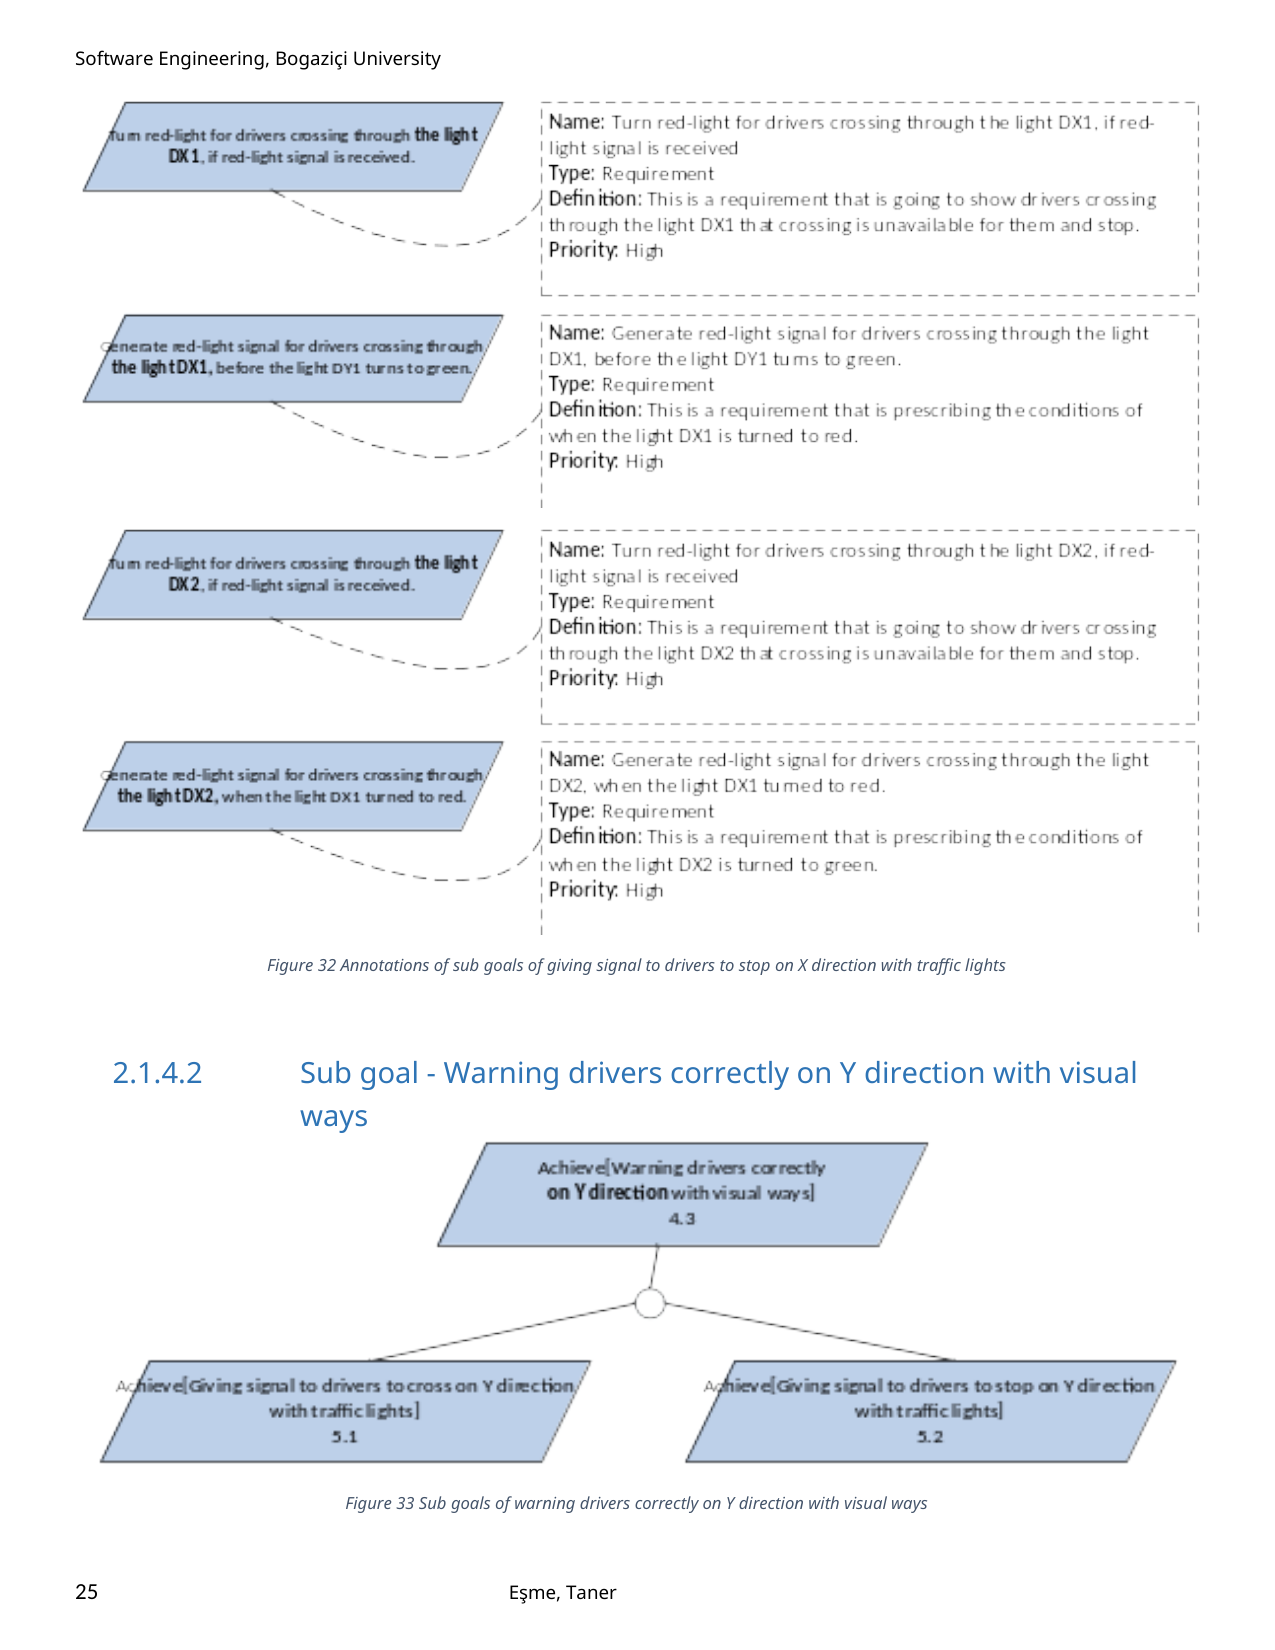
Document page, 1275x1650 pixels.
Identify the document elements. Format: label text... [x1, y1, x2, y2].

text Figure 33 Sub goals of warning drivers correctly on Y direction with visual ways [75, 1491, 1200, 1514]
text Figure 32 Annotations of sub goals of giving signal to drivers to stop on X direction with traffic lights [75, 953, 1200, 976]
subtitle Sub goal - Warning drivers correctly on Y direction with visual ways [112, 1053, 1200, 1135]
